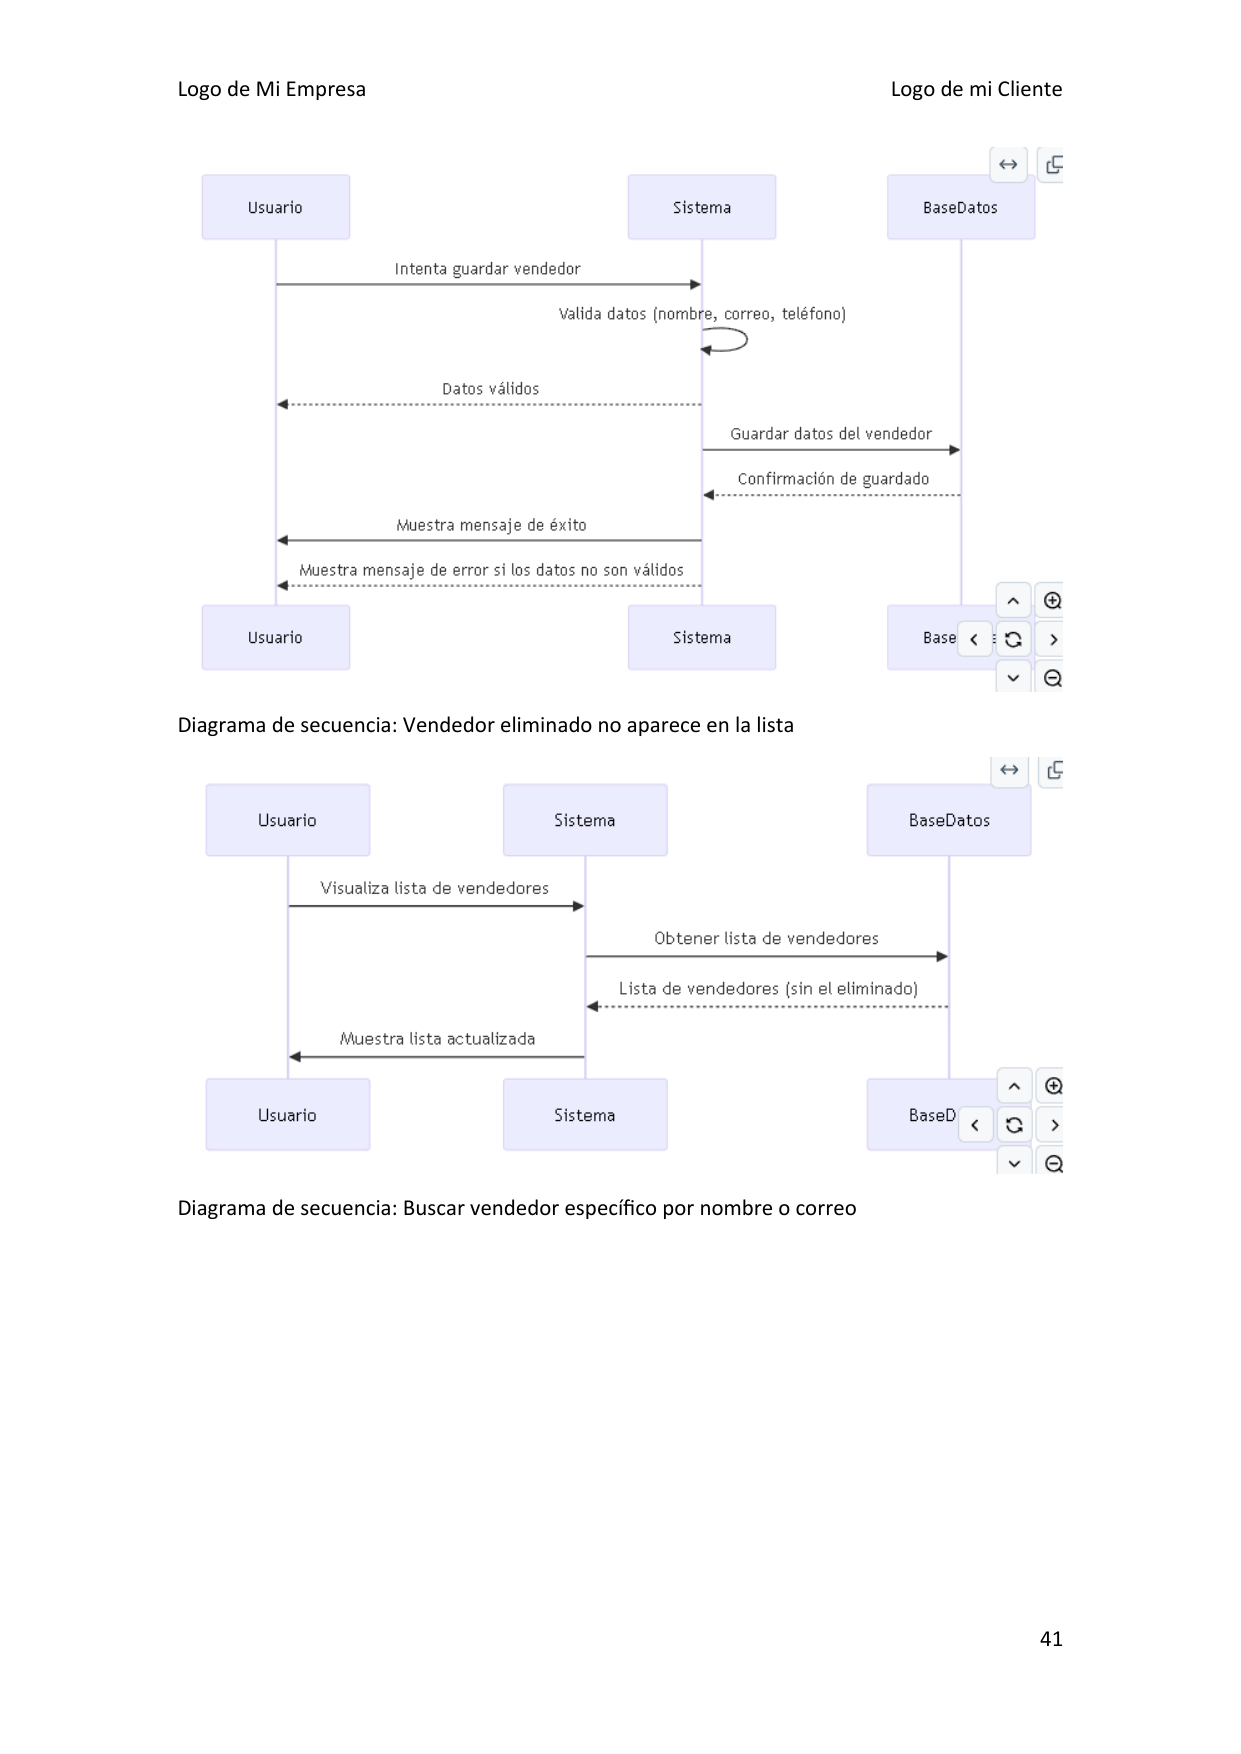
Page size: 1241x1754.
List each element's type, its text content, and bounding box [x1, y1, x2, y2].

text Diagrama de secuencia: Buscar vendedor específico por nombre o correo [177, 1193, 1063, 1221]
text Diagrama de secuencia: Vendedor eliminado no aparece en la lista [177, 710, 1063, 738]
picture [177, 757, 1063, 1174]
picture [177, 147, 1063, 692]
